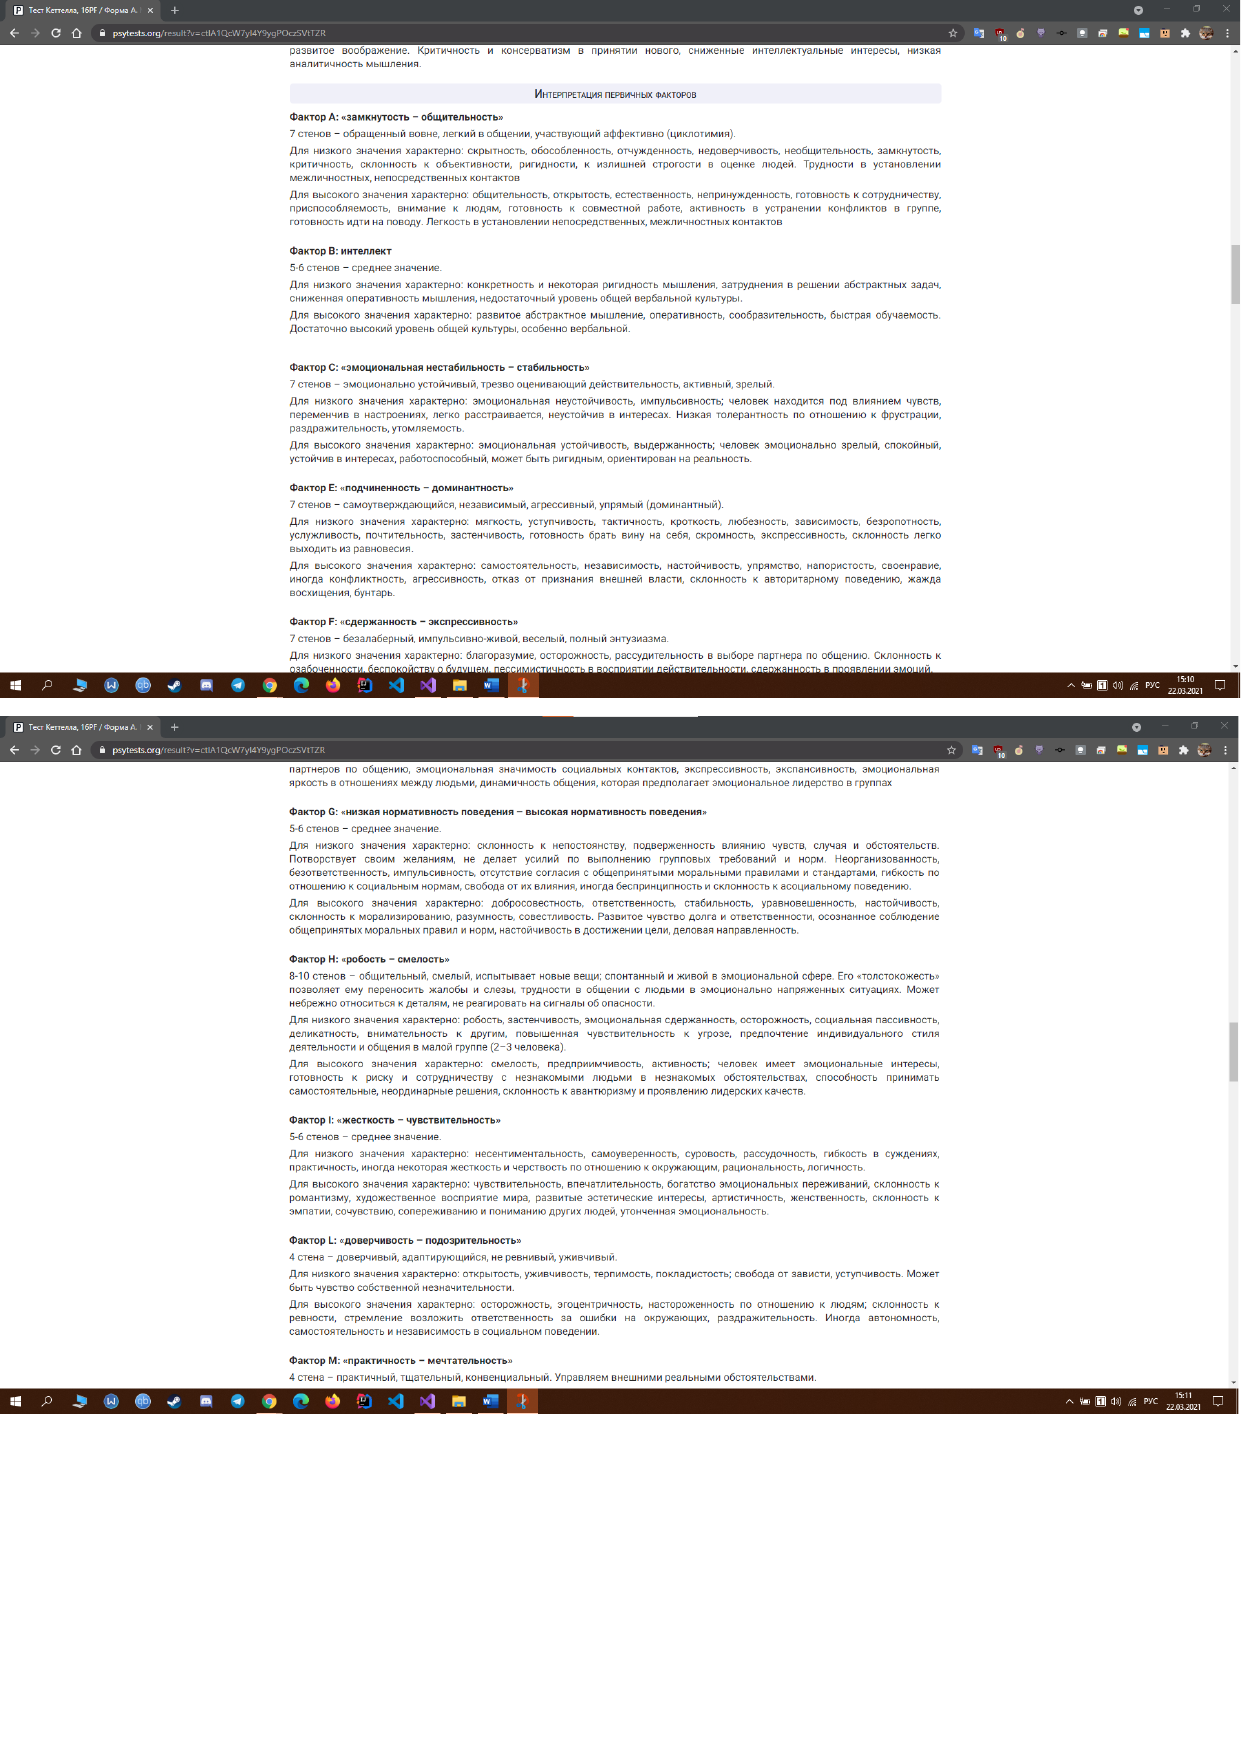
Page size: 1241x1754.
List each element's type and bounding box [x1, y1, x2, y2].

picture [0, 716, 1239, 1414]
picture [0, 0, 1241, 698]
